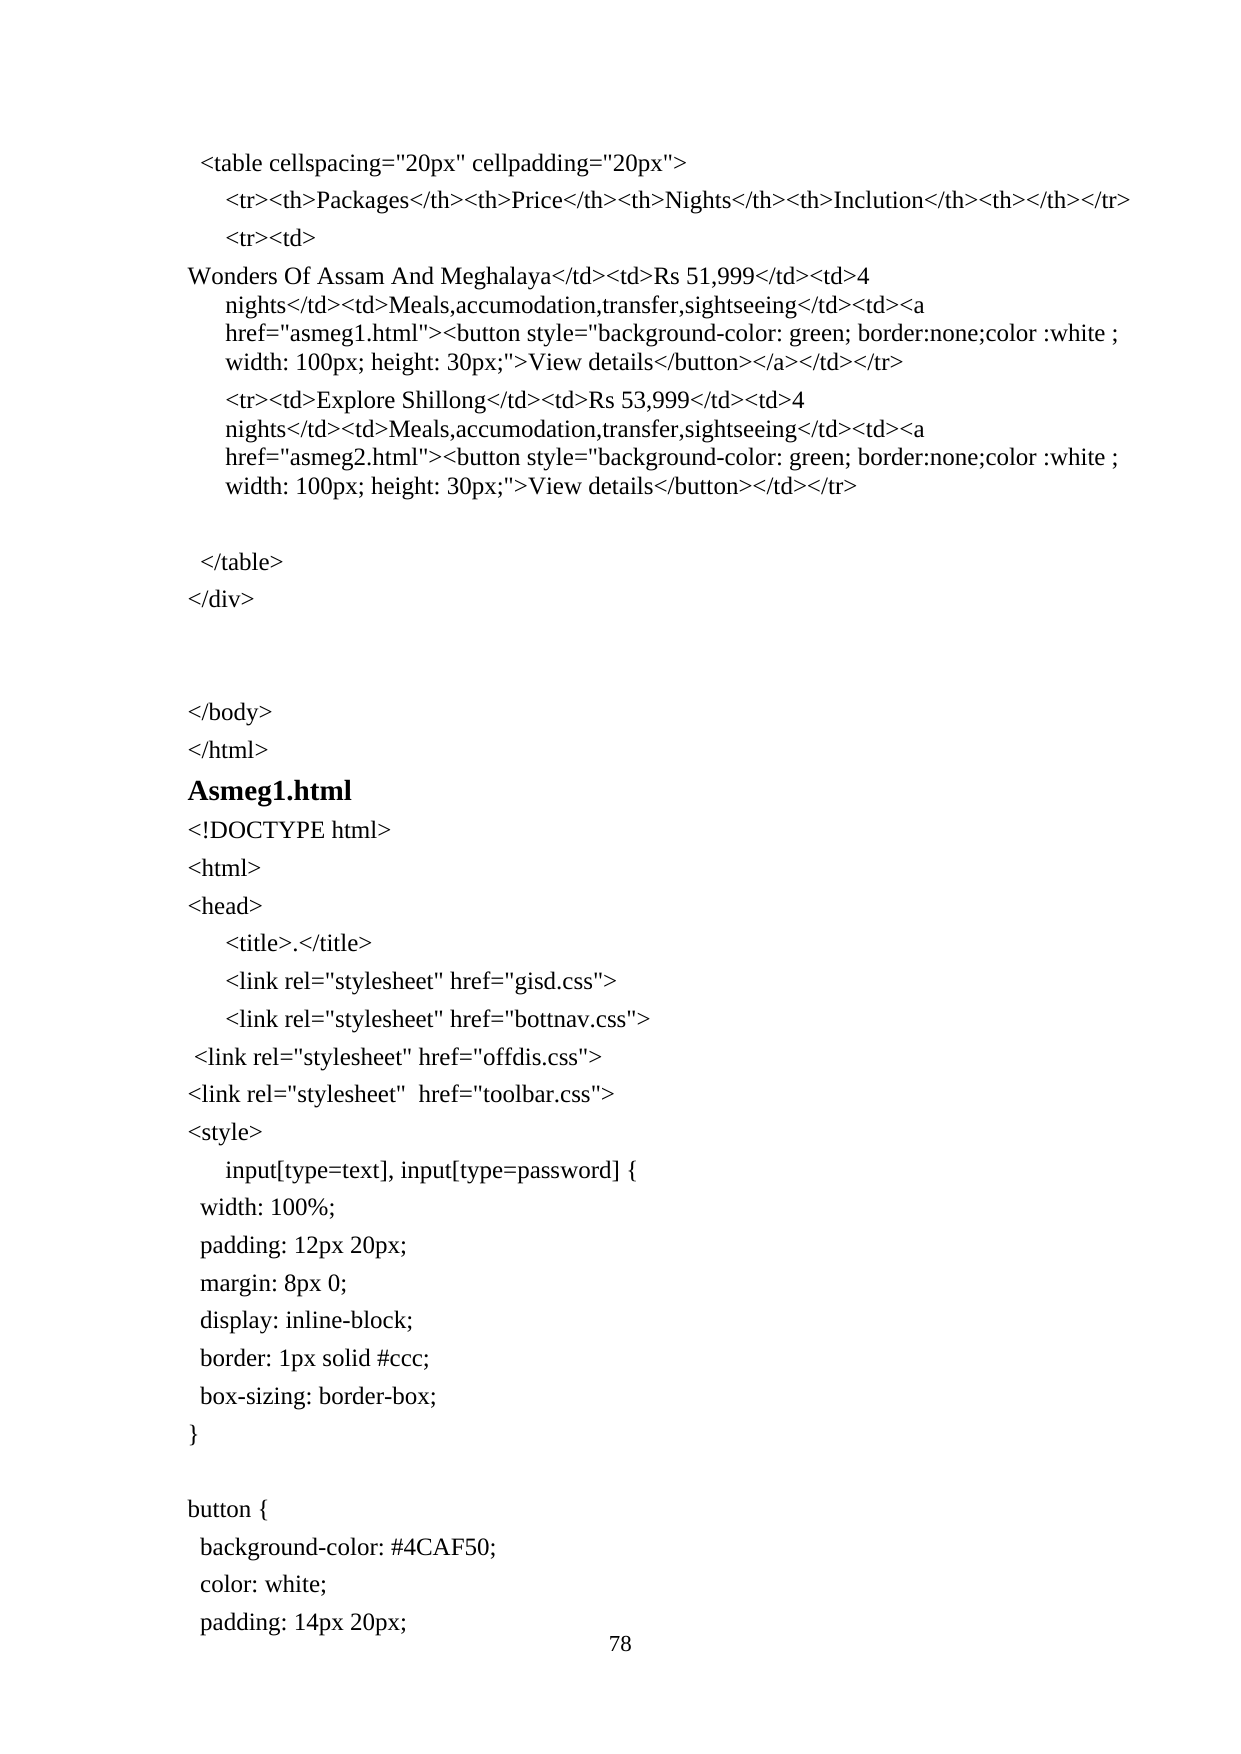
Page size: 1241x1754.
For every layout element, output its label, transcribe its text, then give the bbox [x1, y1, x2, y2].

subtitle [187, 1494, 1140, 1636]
subtitle <tr><th>Packages</th><th>Price</th><th>Nights</th><th>Inclution</th><th></th></tr> [187, 186, 1140, 214]
subtitle <tr><td>Explore Shillong</td><td>Rs 53,999</td><td>4 nights</td><td>Meals,accumodation,transfer,sightseeing</td><td><a href="asmeg2.html"><button style="background-color: green; border:none;color :white ; width: 100px; height: 30px;">View details</button></td></tr> [187, 385, 1140, 500]
subtitle Wonders Of Assam And Meghalaya</td><td>Rs 51,999</td><td>4 nights</td><td>Meals,accumodation,transfer,sightseeing</td><td><a href="asmeg1.html"><button style="background-color: green; border:none;color :white ; width: 100px; height: 30px;">View details</button></a></td></tr> [187, 261, 1140, 376]
subtitle <table cellspacing="20px" cellpadding="20px"> [187, 148, 1140, 177]
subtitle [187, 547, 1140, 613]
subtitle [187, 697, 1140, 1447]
subtitle <tr><td> [187, 223, 1140, 252]
